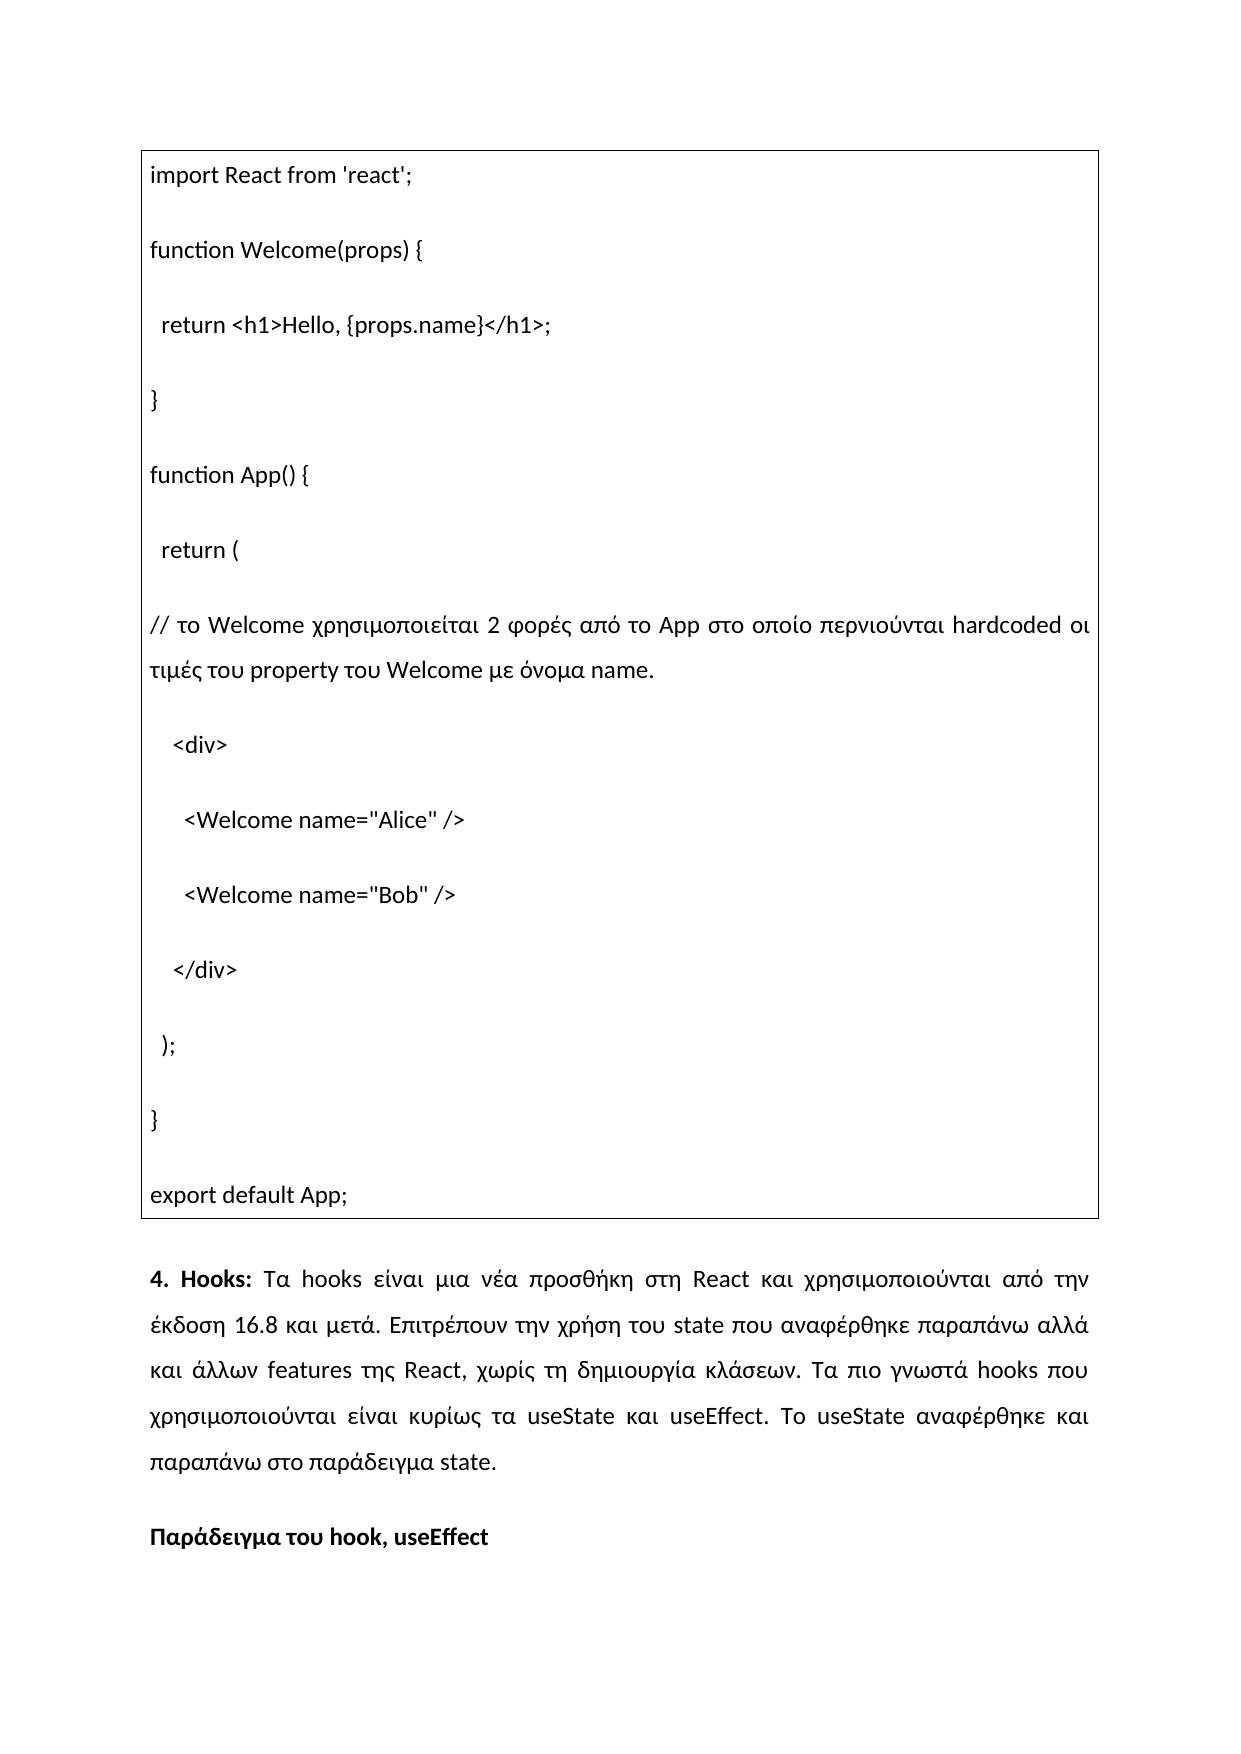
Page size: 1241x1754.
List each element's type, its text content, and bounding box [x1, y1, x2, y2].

text function Welcome(props) { [142, 225, 1098, 265]
text // το Welcome χρησιμοποιείται 2 φορές από το App στο οποίο περνιούνται hardcoded οι τιμές του property του Welcome με όνομα name. [142, 599, 1098, 685]
text return <h1>Hello, {props.name}</h1>; [142, 300, 1098, 340]
text <Welcome name="Alice" /> [142, 795, 1098, 835]
text ); [142, 1019, 1098, 1059]
text export default App; [142, 1169, 1098, 1218]
text } [142, 375, 1098, 414]
text 4. Hooks: Τα hooks είναι μια νέα προσθήκη στη React και χρησιμοποιούνται από την έκδοση 16.8 και μετά. Επιτρέπουν την χρήση του state που αναφέρθηκε παραπάνω αλλά και άλλων features της React, χωρίς τη δημιουργία κλάσεων. Τα πιο γνωστά hooks που χρησιμοποιούνται είναι κυρίως τα useState και useEffect. Το useState αναφέρθηκε και παραπάνω στο παράδειγμα state. [150, 1263, 1090, 1476]
text return ( [142, 524, 1098, 564]
text </div> [142, 945, 1098, 984]
text import React from 'react'; [142, 151, 1098, 190]
text function App() { [142, 449, 1098, 489]
text } [142, 1094, 1098, 1134]
text Παράδειγμα του hook, useEffect [150, 1521, 1090, 1551]
text <div> [142, 720, 1098, 760]
text <Welcome name="Bob" /> [142, 870, 1098, 910]
